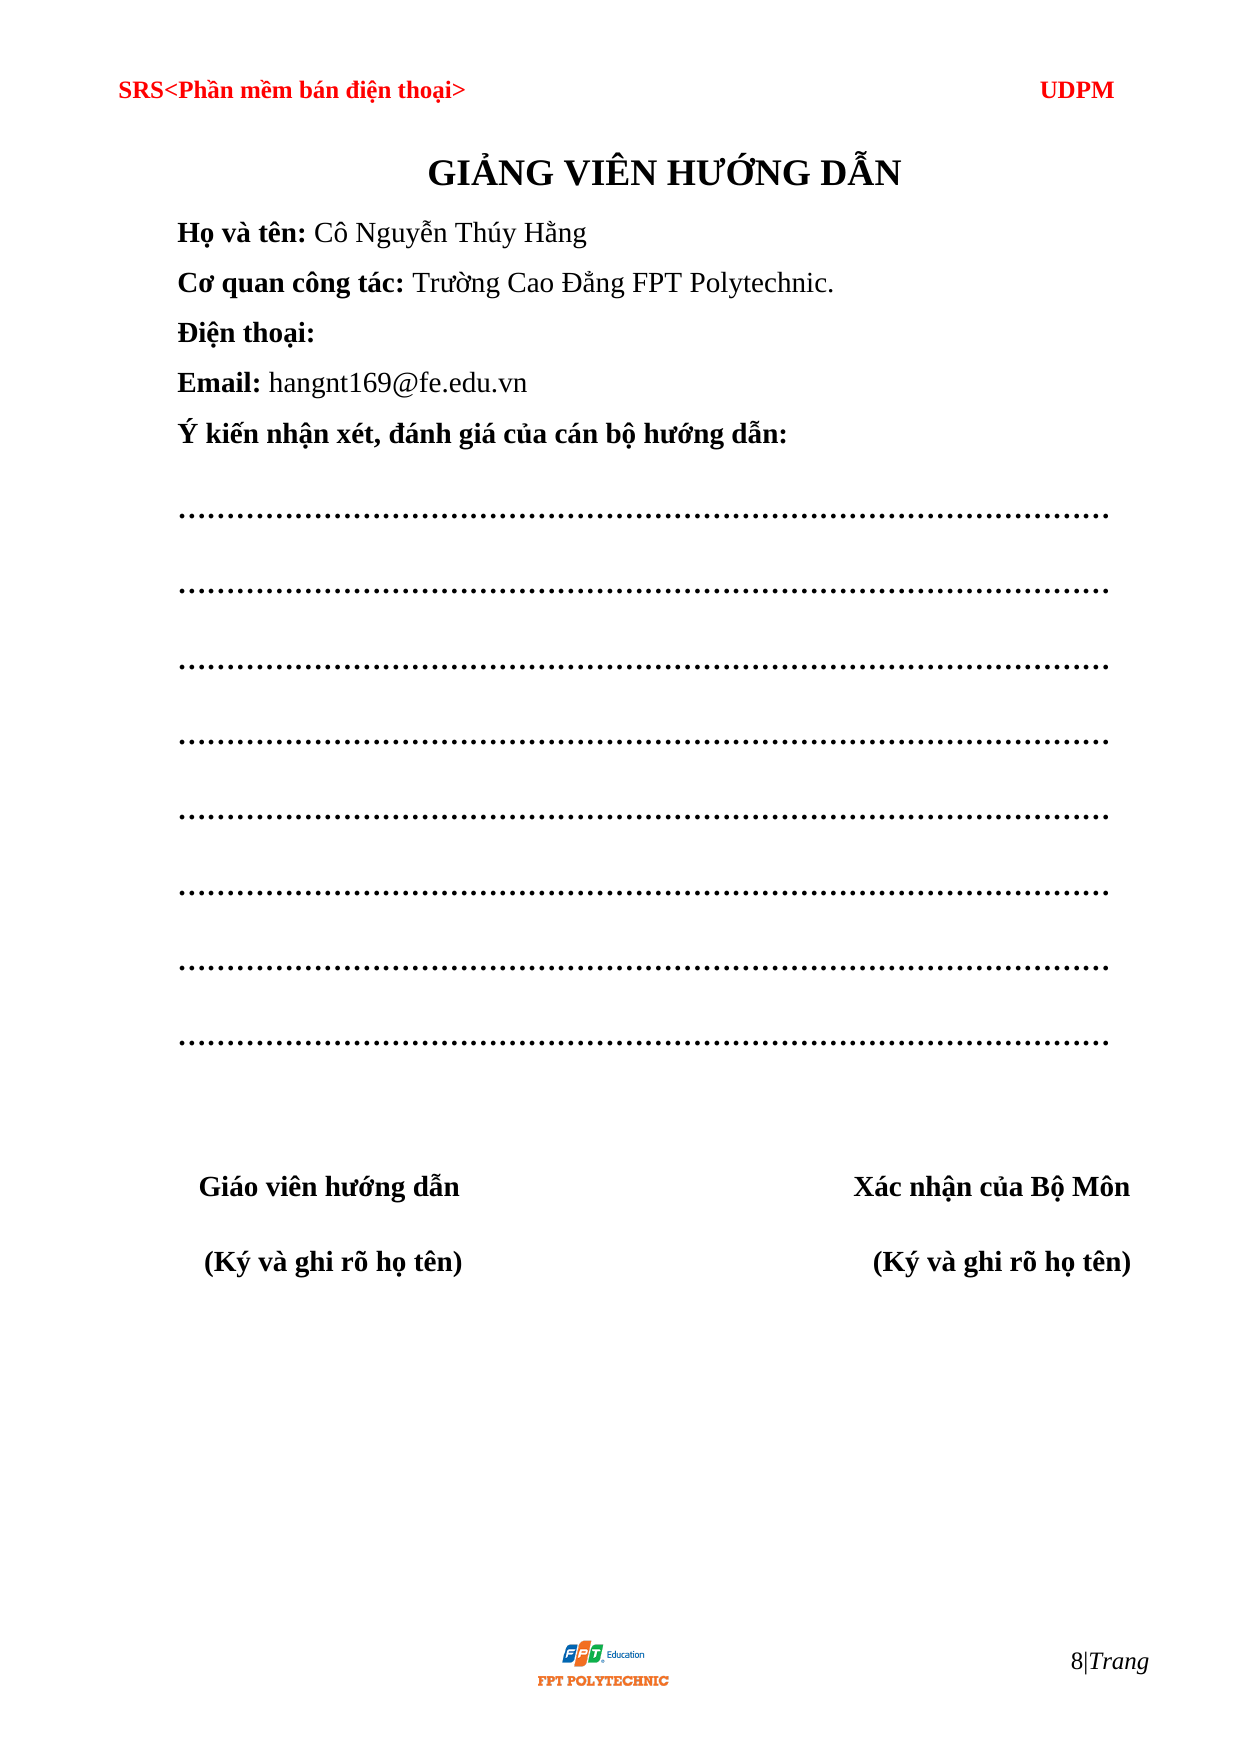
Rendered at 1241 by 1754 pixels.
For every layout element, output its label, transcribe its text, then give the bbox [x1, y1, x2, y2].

text Cơ quan công tác: Trường Cao Đẳng FPT Polytechnic. [177, 265, 1152, 298]
text …………………………………………………………………………………… [177, 1018, 1152, 1052]
text Email: hangnt169@fe.edu.vn [177, 366, 1152, 399]
text …………………………………………………………………………………… [177, 567, 1152, 600]
text …………………………………………………………………………………… [177, 642, 1152, 675]
text Họ và tên: Cô Nguyễn Thúy Hằng [177, 215, 1152, 248]
picture [533, 1634, 673, 1696]
text …………………………………………………………………………………… [177, 792, 1152, 826]
text (Ký và ghi rõ họ tên) (Ký và ghi rõ họ tên) [183, 1244, 1152, 1278]
text …………………………………………………………………………………… [177, 491, 1152, 525]
text …………………………………………………………………………………… [177, 717, 1152, 751]
text Điện thoại: [177, 315, 1152, 349]
text …………………………………………………………………………………… [177, 868, 1152, 901]
text Ý kiến nhận xét, đánh giá của cán bộ hướng dẫn: [177, 416, 1152, 449]
title GIẢNG VIÊN HƯỚNG DẪN [177, 150, 1152, 193]
text Giáo viên hướng dẫn Xác nhận của Bộ Môn [177, 1169, 1152, 1203]
text …………………………………………………………………………………… [177, 943, 1152, 977]
